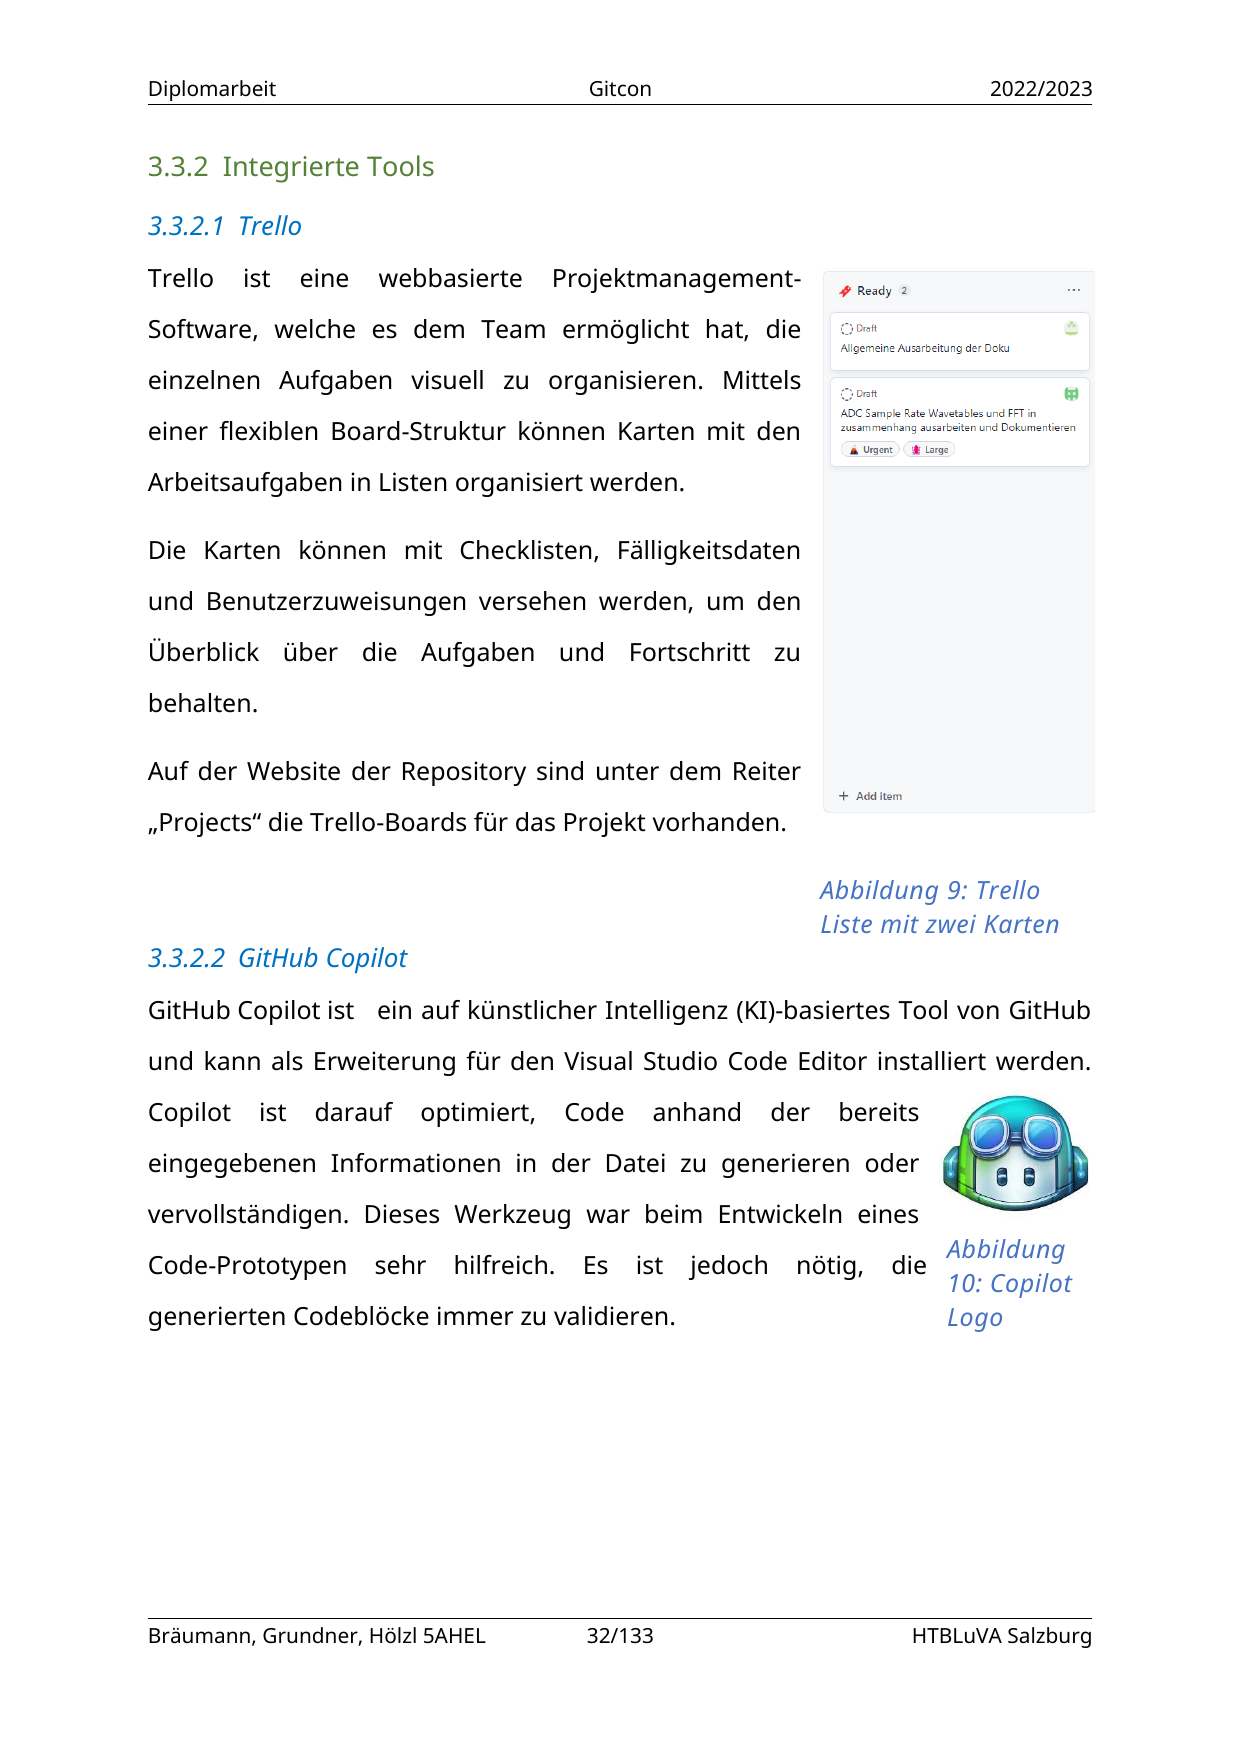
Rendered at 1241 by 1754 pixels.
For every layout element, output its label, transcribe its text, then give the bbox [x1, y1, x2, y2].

subtitle GitHub Copilot [148, 939, 1092, 975]
text Auf der Website der Repository sind unter dem Reiter „Projects“ die Trello-Boards für das Projekt vorhanden. [148, 753, 1092, 838]
text Trello ist eine webbasierte Projektmanagement-Software, welche es dem Team ermöglicht hat, die einzelnen Aufgaben visuell zu organisieren. Mittels einer flexiblen Board-Struktur können Karten mit den Arbeitsaufgaben in Listen organisiert werden. [148, 260, 1092, 499]
subtitle Trello [148, 207, 1092, 243]
text GitHub Copilot ist ein auf künstlicher Intelligenz (KI)-basiertes Tool von GitHub und kann als Erweiterung für den Visual Studio Code Editor installiert werden. Copilot ist darauf optimiert, Code anhand der bereits eingegebenen Informationen in der Datei zu generieren oder vervollständigen. Dieses Werkzeug war beim Entwickeln eines Code-Prototypen sehr hilfreich. Es ist jedoch nötig, die generierten Codeblöcke immer zu validieren. [148, 993, 1092, 1333]
text Die Karten können mit Checklisten, Fälligkeitsdaten und Benutzerzuweisungen versehen werden, um den Überblick über die Aufgaben und Fortschritt zu behalten. [148, 532, 820, 719]
picture [820, 268, 1095, 812]
picture [939, 1079, 1089, 1229]
subtitle Integrierte Tools [148, 148, 1092, 184]
